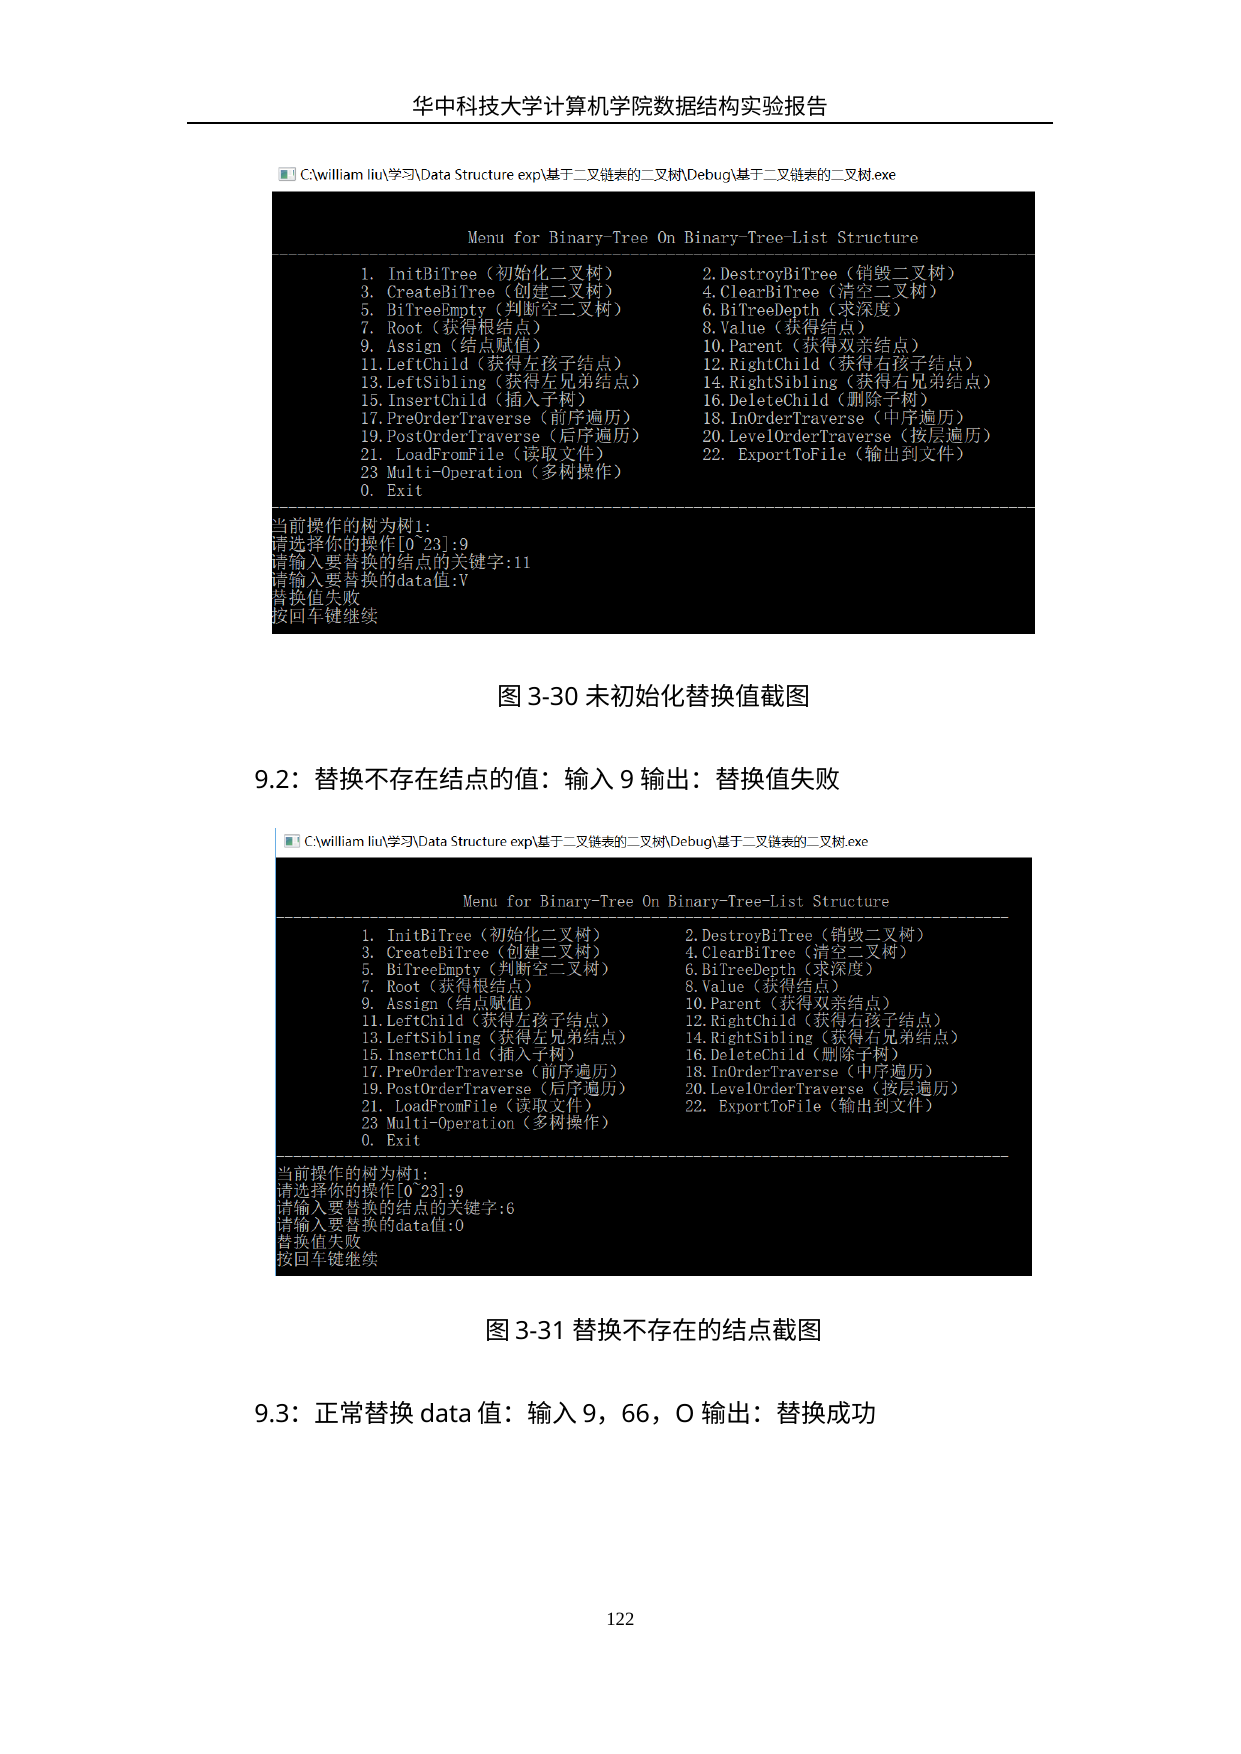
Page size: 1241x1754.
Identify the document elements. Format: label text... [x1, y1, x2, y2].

list 9.2：替换不存在结点的值：输入9 输出：替换值失败 [254, 745, 1053, 810]
picture [275, 828, 1032, 1276]
picture [272, 162, 1035, 634]
list 9.3：正常替换data值：输入9，66，O 输出：替换成功 [254, 1379, 1053, 1444]
list 图3-31 替换不存在的结点截图 [254, 1296, 1053, 1361]
list 图3-30 未初始化替换值截图 [254, 662, 1053, 727]
